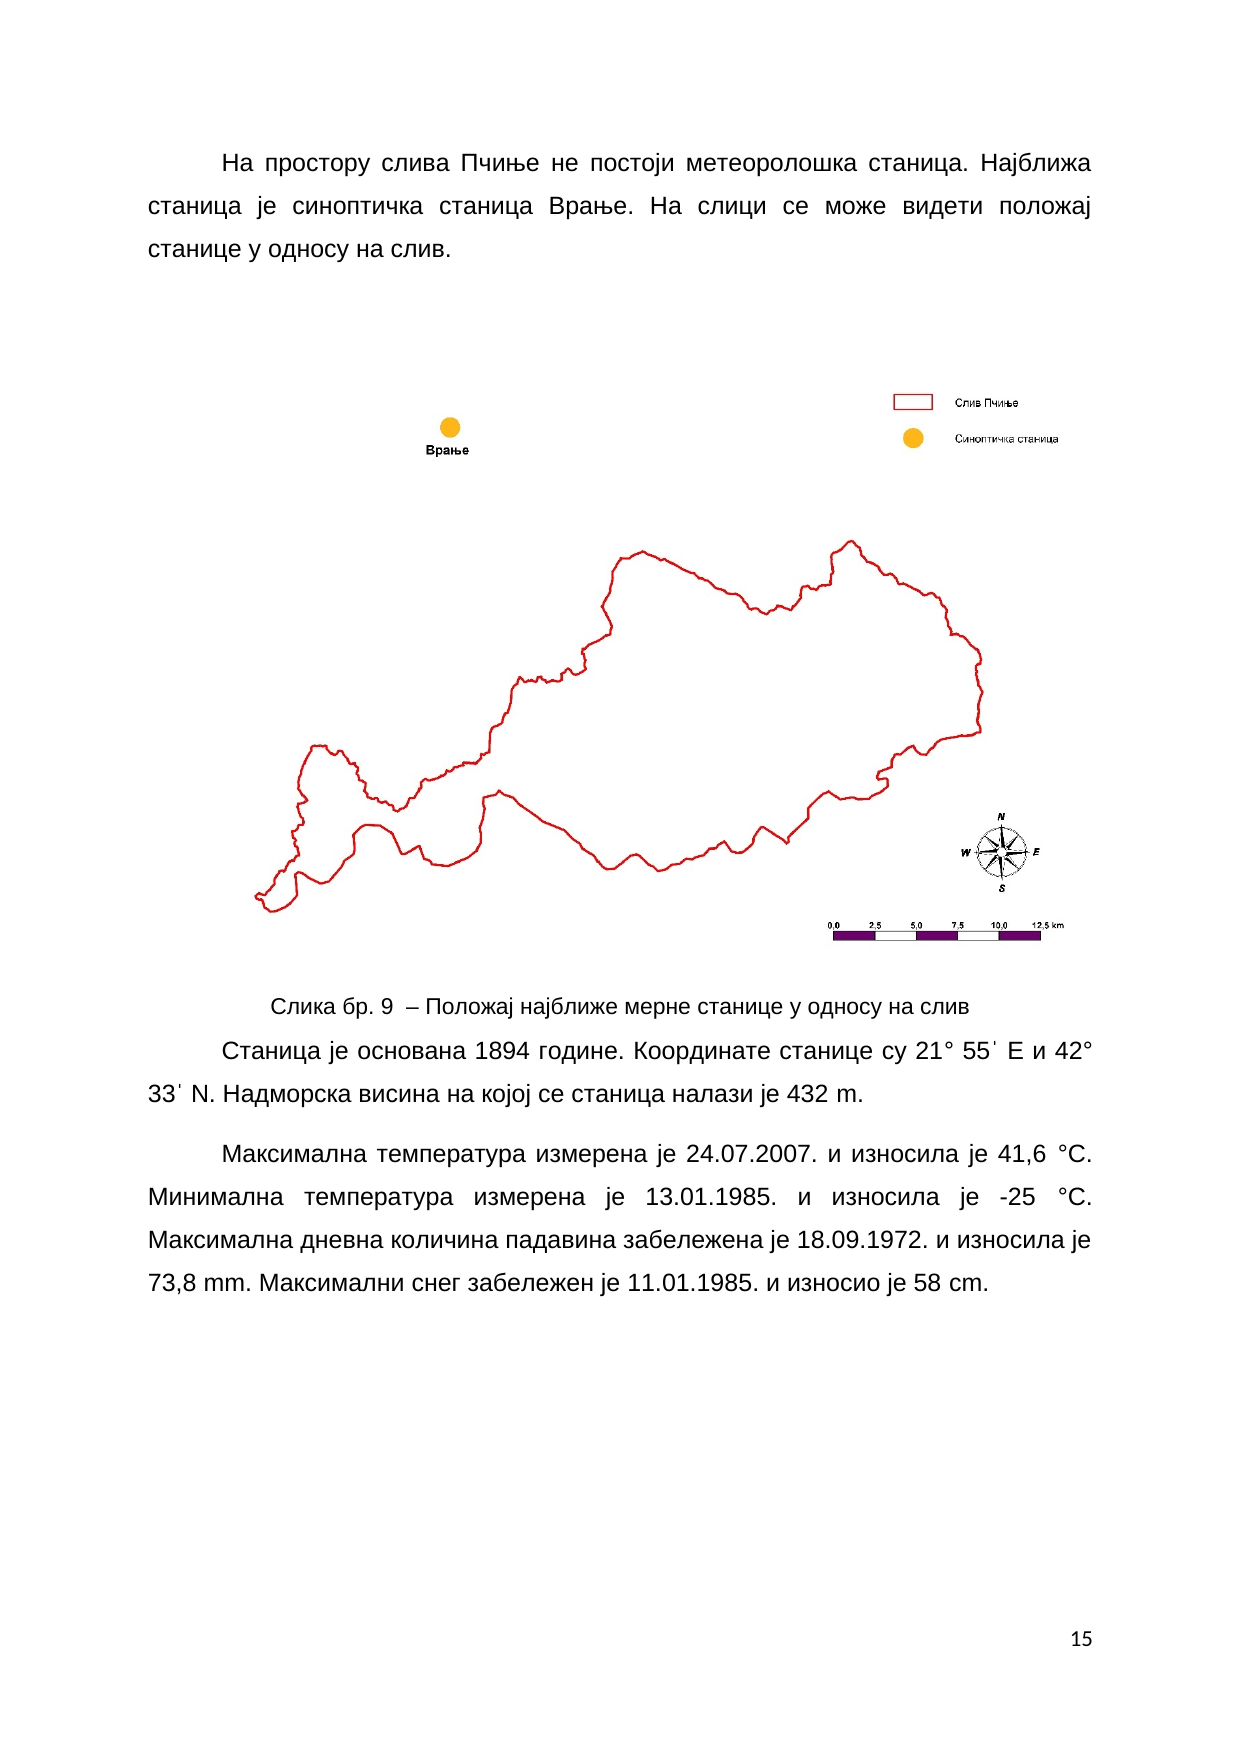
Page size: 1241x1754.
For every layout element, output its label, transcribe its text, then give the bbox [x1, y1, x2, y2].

text Максимална температура измерена је 24.07.2007. и износила је 41,6 °С. Минимална температура измерена је 13.01.1985. и износила је -25 °С. Максимална дневна количина падавина забележена је 18.09.1972. и износила је 73,8 mm. Максимални снег забележен је 11.01.1985. и износио је 58 cm. [148, 1139, 1093, 1297]
text Слика бр. 9 – Положај најближе мерне станице у односу на слив [148, 993, 1093, 1019]
picture [147, 293, 1093, 962]
text На простору слива Пчиње не постоји метеоролошка станица. Најближа станица је синоптичка станица Врање. На слици се може видети положај станице у односу на слив. [148, 148, 1093, 263]
text Станица је основана 1894 године. Координате станице су 21° 55ˈ Е и 42° 33ˈ N. Надморска висина на којој се станица налази је 432 m. [148, 1036, 1093, 1108]
